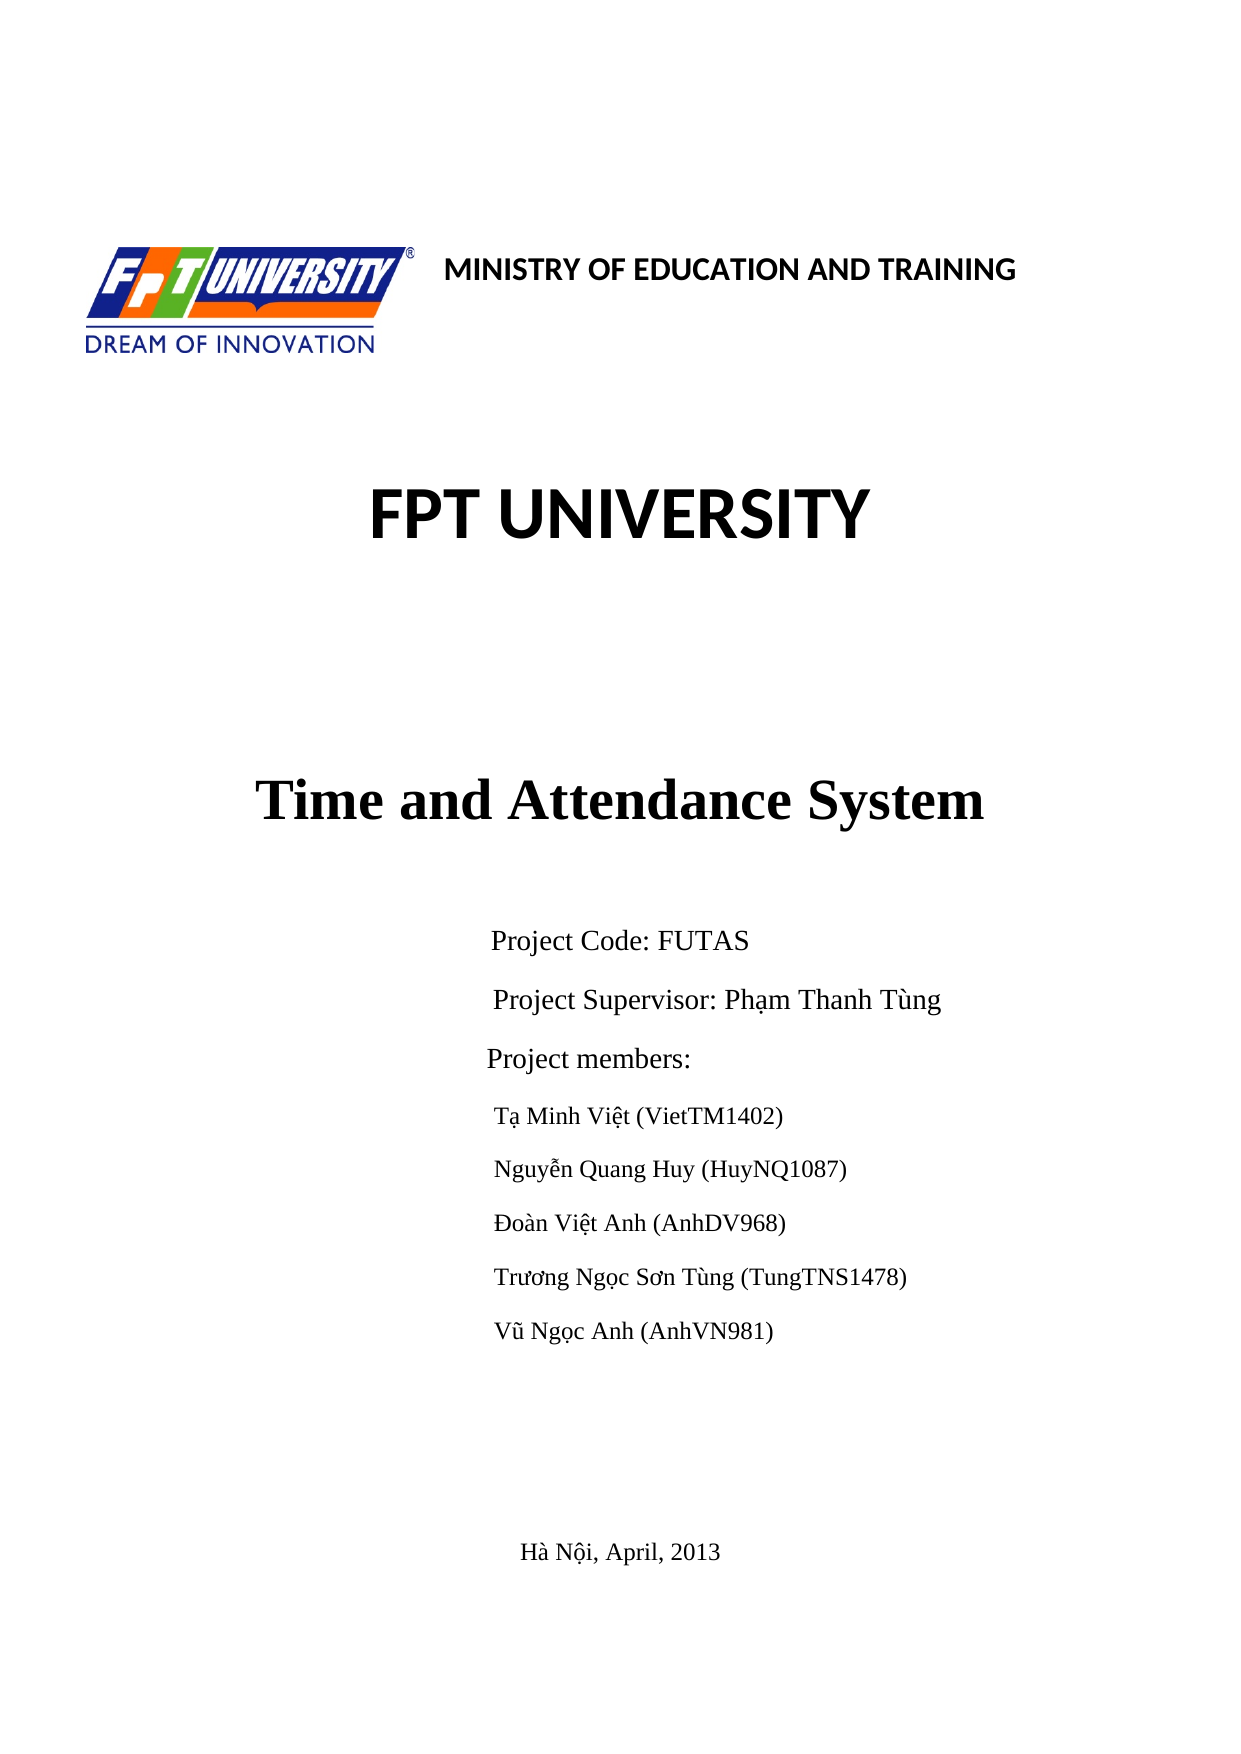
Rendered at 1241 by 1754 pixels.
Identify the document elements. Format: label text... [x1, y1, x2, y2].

text Time and Attendance System [150, 765, 1090, 832]
text Project Supervisor: Phạm Thanh Tùng [300, 982, 1090, 1016]
table_header MINISTRY OF EDUCATION AND TRAINING [432, 248, 1162, 387]
text Tạ Minh Việt (VietTM1402) [450, 1101, 1090, 1129]
text Project members: [375, 1041, 1090, 1075]
text Hà Nội, April, 2013 [150, 1537, 1090, 1566]
table_header FPT UNIVERSITY [150, 440, 1090, 667]
text Trương Ngọc Sơn Tùng (TungTNS1478) [375, 1262, 1090, 1291]
text Vũ Ngọc Anh (AnhVN981) [300, 1316, 1090, 1345]
table_header [75, 248, 432, 387]
picture [86, 247, 415, 353]
text Nguyễn Quang Huy (HuyNQ1087) [375, 1154, 1090, 1183]
text Đoàn Việt Anh (AnhDV968) [450, 1208, 1090, 1237]
text Project Code: FUTAS [150, 923, 1090, 956]
